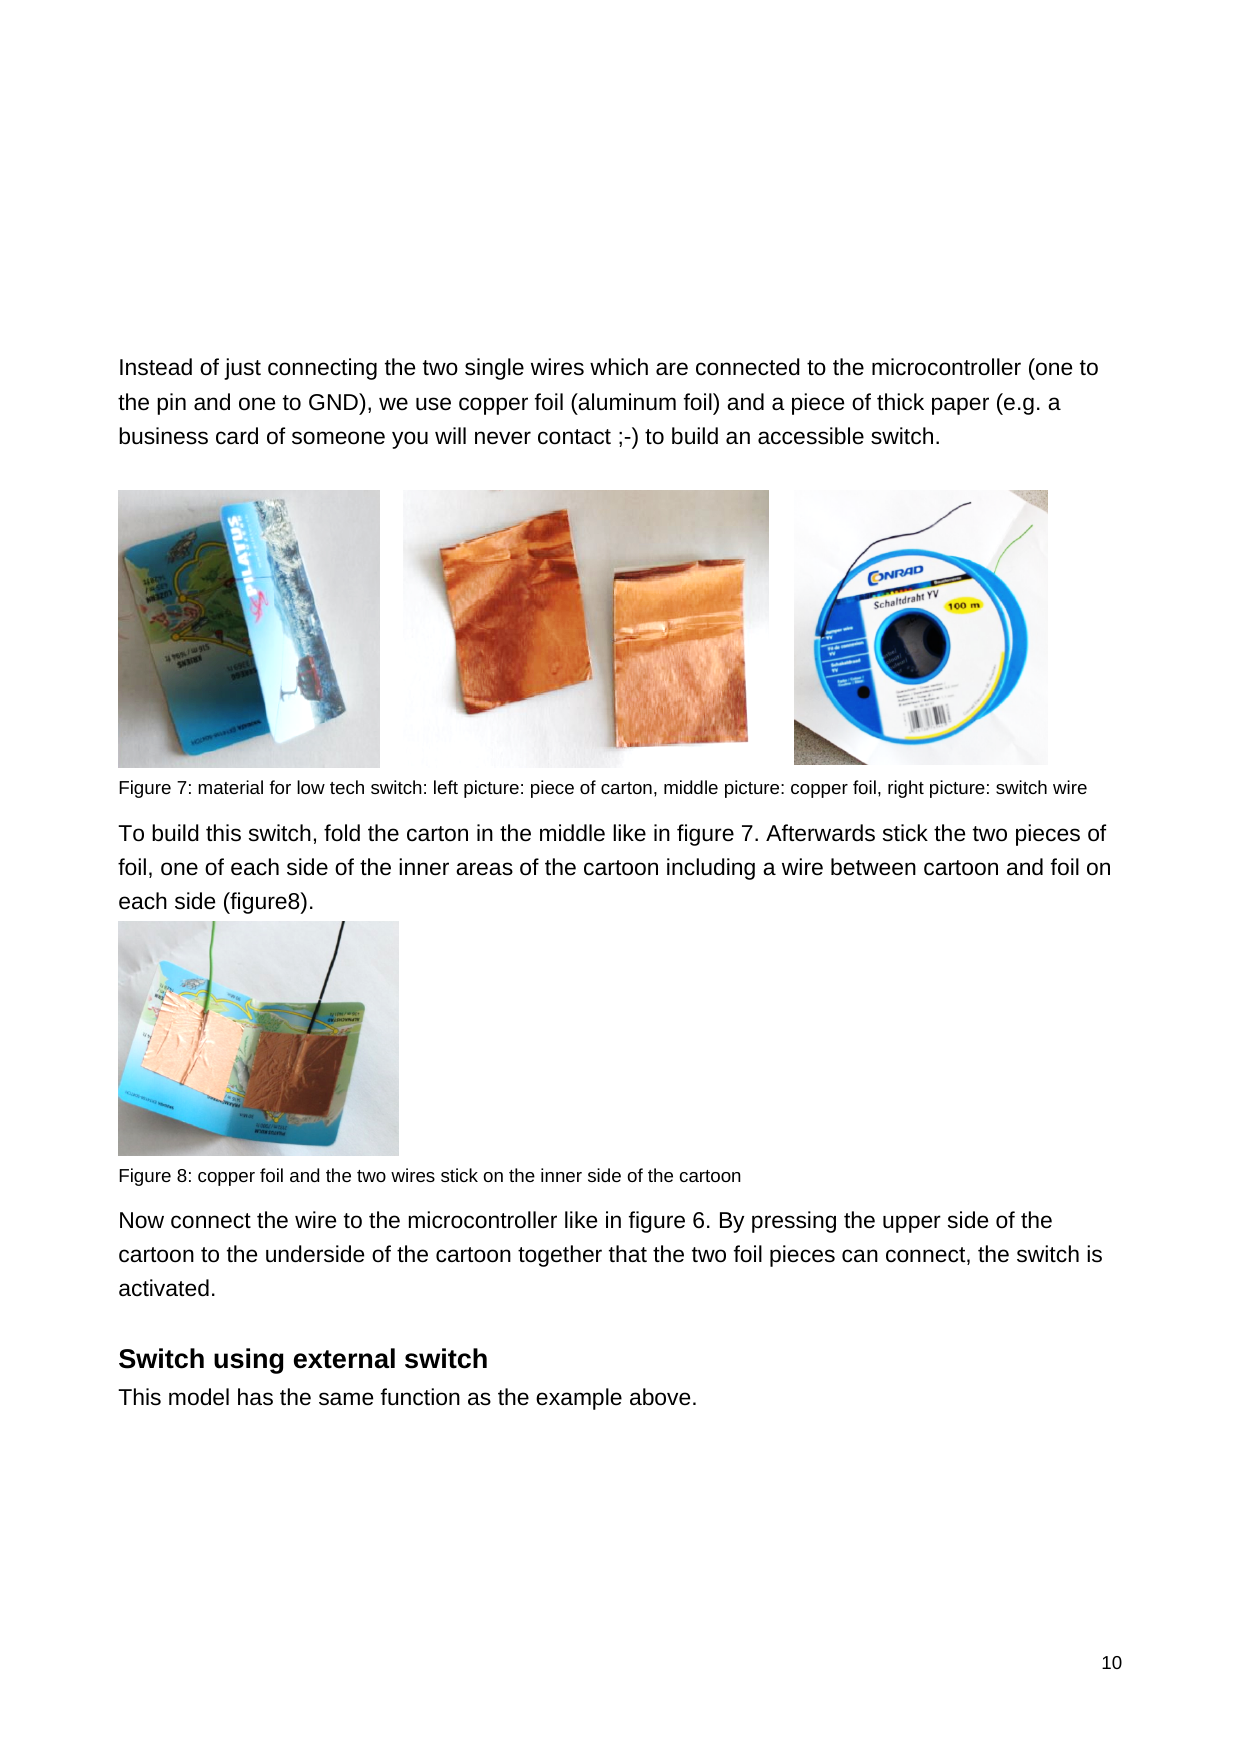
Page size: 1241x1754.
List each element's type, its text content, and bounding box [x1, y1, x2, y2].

picture [403, 490, 769, 768]
table_header [784, 491, 1133, 777]
picture [794, 490, 1048, 765]
text This model has the same function as the example above. [118, 1384, 1122, 1410]
text Figure 8: copper foil and the two wires stick on the inner side of the cartoon [118, 1164, 1122, 1186]
picture [118, 921, 399, 1156]
table_header [392, 491, 784, 777]
text Figure 7: material for low tech switch: left picture: piece of carton, middle picture: copper foil, right picture: switch wire [118, 777, 1122, 799]
text Now connect the wire to the microcontroller like in figure 6. By pressing the upper side of the cartoon to the underside of the cartoon together that the two foil pieces can connect, the switch is activated. [118, 1207, 1122, 1301]
table_header [107, 491, 392, 777]
picture [118, 490, 380, 768]
text To build this switch, fold the carton in the middle like in figure 7. Afterwards stick the two pieces of foil, one of each side of the inner areas of the cartoon including a wire between cartoon and foil on each side (figure8). [118, 819, 1122, 914]
subtitle Switch using external switch [118, 1343, 1122, 1375]
text Instead of just connecting the two single wires which are connected to the microcontroller (one to the pin and one to GND), we use copper foil (aluminum foil) and a piece of thick paper (e.g. a business card of someone you will never contact ;-) to build an accessible switch. [118, 354, 1122, 449]
